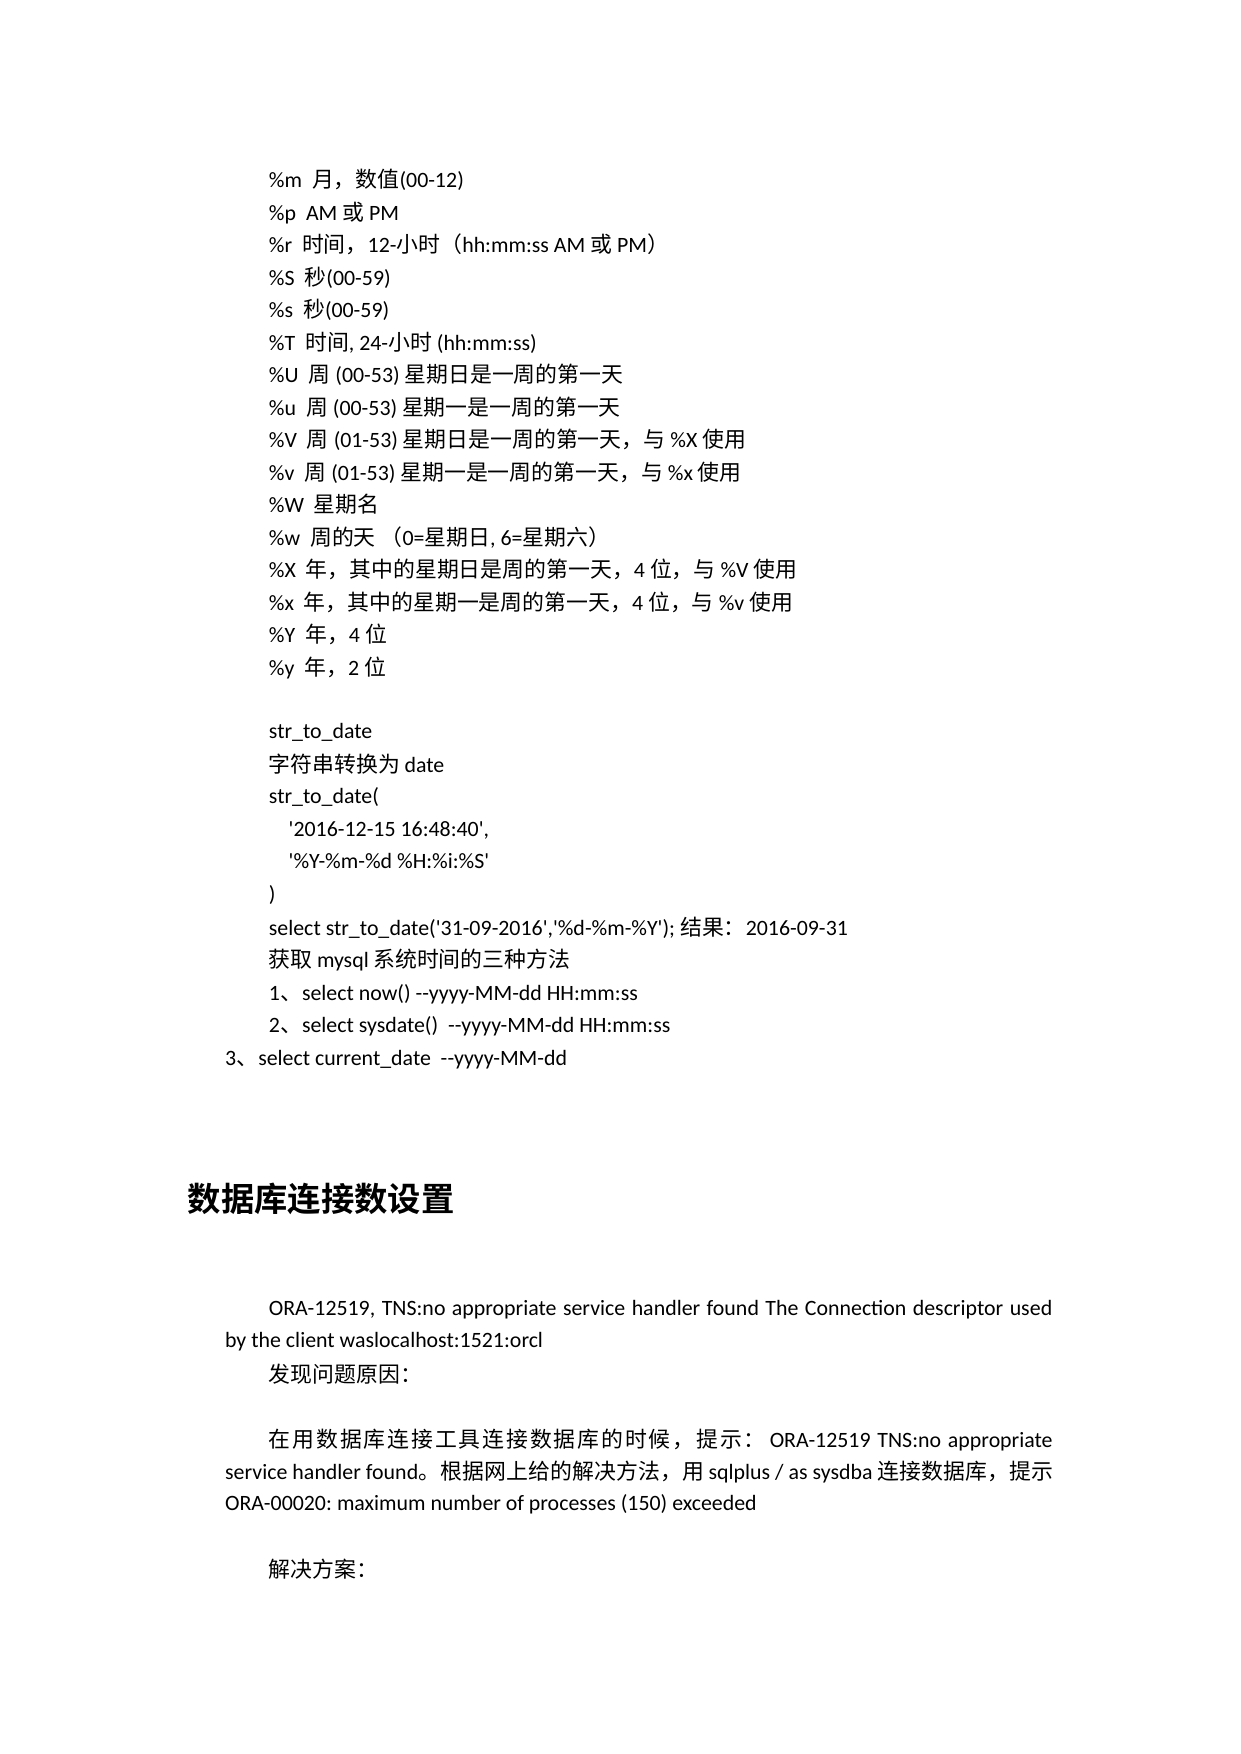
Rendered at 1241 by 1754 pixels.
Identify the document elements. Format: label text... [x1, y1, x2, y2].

list %s 秒(00-59) [225, 292, 1053, 324]
list %p AM 或 PM [225, 194, 1053, 227]
list %U 周 (00-53) 星期日是一周的第一天 [225, 357, 1053, 389]
list str_to_date [225, 714, 1053, 747]
list 发现问题原因： [225, 1356, 1053, 1389]
list 字符串转换为date [225, 747, 1053, 779]
list ORA-12519, TNS:no appropriate service handler found The Connection descriptor used by the client waslocalhost:1521:orcl [225, 1291, 1053, 1356]
list str_to_date( [225, 779, 1053, 812]
list %W 星期名 [225, 487, 1053, 519]
list 3、select current_date --yyyy-MM-dd [225, 1039, 1053, 1072]
list %X 年，其中的星期日是周的第一天，4 位，与 %V 使用 [225, 552, 1053, 584]
list %y 年，2 位 [225, 649, 1053, 682]
list %w 周的天 （0=星期日, 6=星期六） [225, 519, 1053, 552]
list %T 时间, 24-小时 (hh:mm:ss) [225, 324, 1053, 357]
list 获取mysql系统时间的三种方法 [225, 942, 1053, 974]
list %u 周 (00-53) 星期一是一周的第一天 [225, 389, 1053, 422]
list %x 年，其中的星期一是周的第一天，4 位，与 %v 使用 [225, 584, 1053, 617]
list select str_to_date('31-09-2016','%d-%m-%Y'); 结果：2016-09-31 [225, 909, 1053, 942]
list '2016-12-15 16:48:40', [225, 812, 1053, 844]
list 2、select sysdate() --yyyy-MM-dd HH:mm:ss [225, 1007, 1053, 1039]
list %r 时间，12-小时（hh:mm:ss AM 或 PM） [225, 227, 1053, 259]
list 在用数据库连接工具连接数据库的时候，提示：ORA-12519 TNS:no appropriate service handler found。根据网上给的解决方法，用sqlplus / as sysdba连接数据库，提示：ORA-00020: maximum number of processes (150) exceeded [225, 1421, 1053, 1519]
list %m 月，数值(00-12) [225, 162, 1053, 194]
list ) [225, 877, 1053, 909]
list 1、select now() --yyyy-MM-dd HH:mm:ss [225, 974, 1053, 1007]
list %Y 年，4 位 [225, 617, 1053, 649]
list %S 秒(00-59) [225, 259, 1053, 292]
list 解决方案： [225, 1551, 1053, 1584]
subtitle 数据库连接数设置 [187, 1164, 1053, 1229]
list '%Y-%m-%d %H:%i:%S' [225, 844, 1053, 877]
list %v 周 (01-53) 星期一是一周的第一天，与 %x 使用 [225, 454, 1053, 487]
list %V 周 (01-53) 星期日是一周的第一天，与 %X 使用 [225, 422, 1053, 454]
